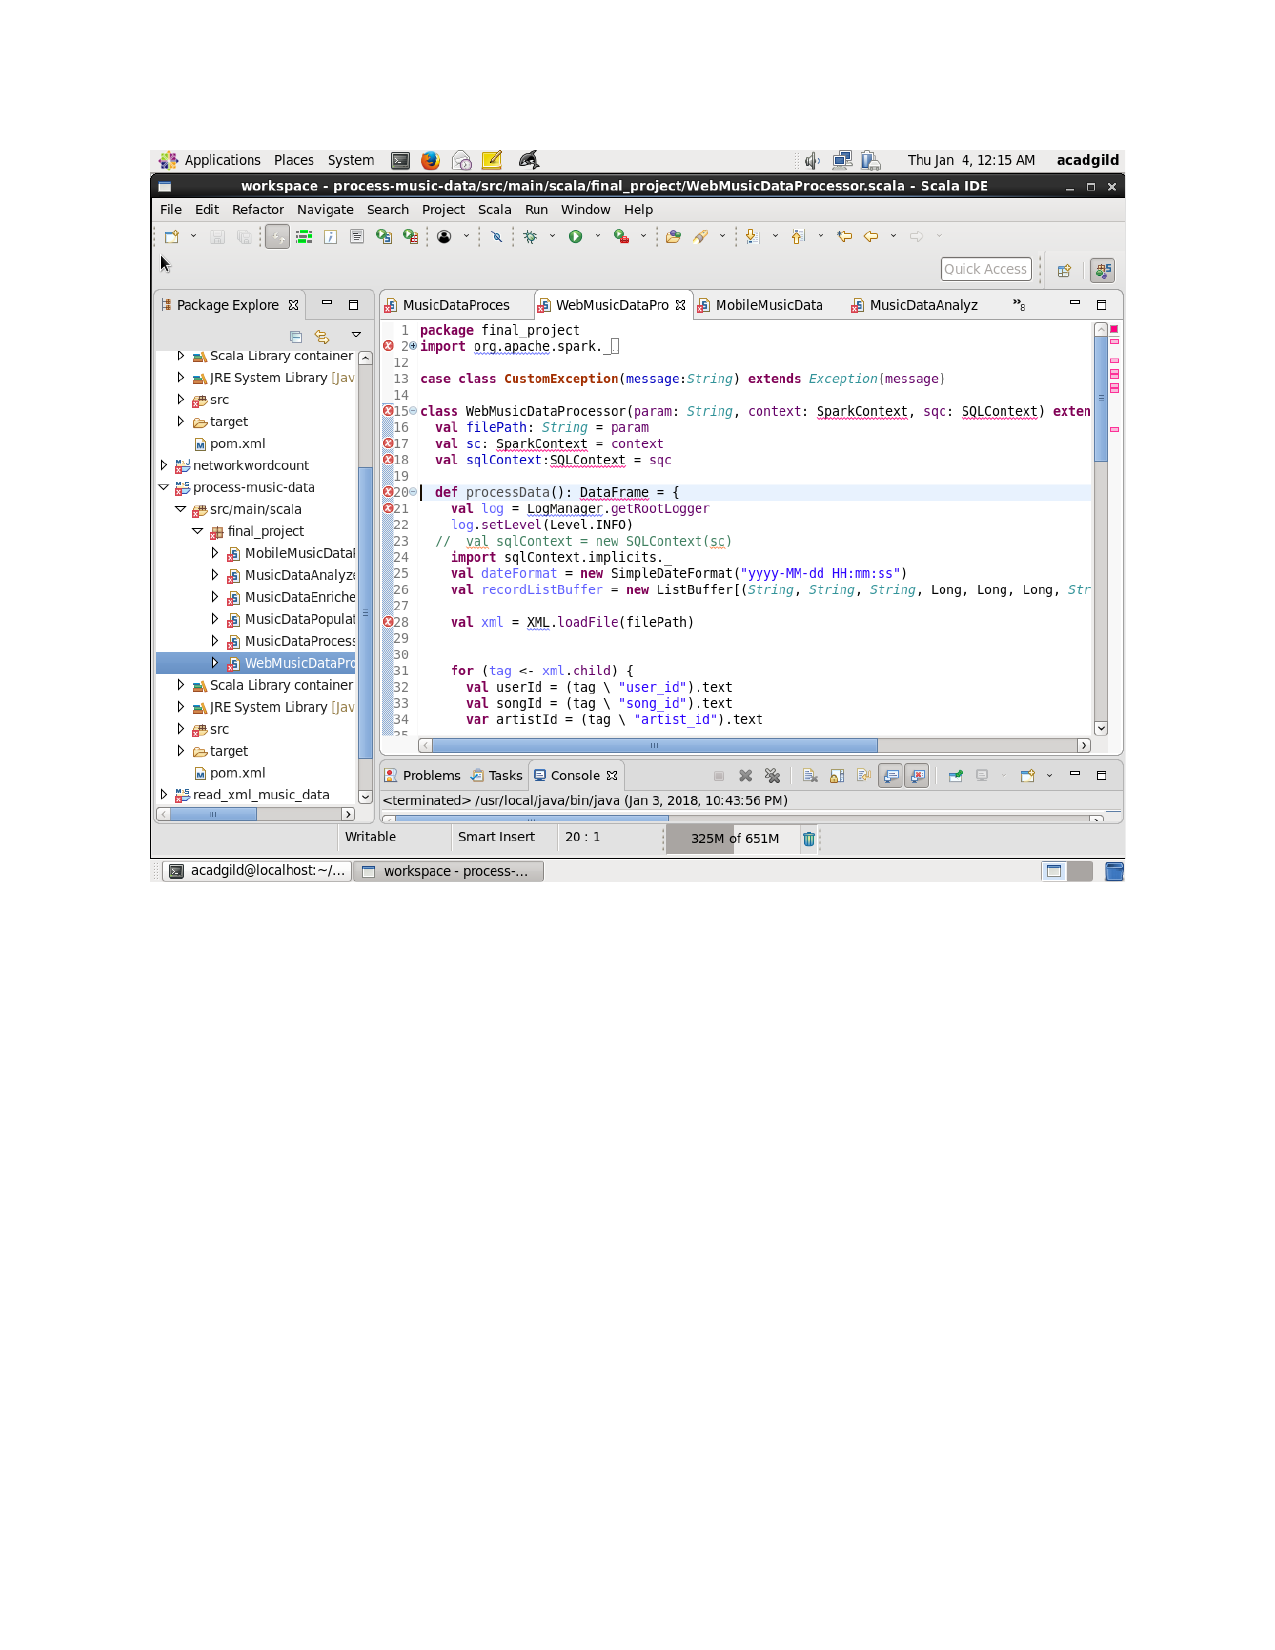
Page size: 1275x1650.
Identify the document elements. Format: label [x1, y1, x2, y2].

picture [150, 150, 1125, 882]
